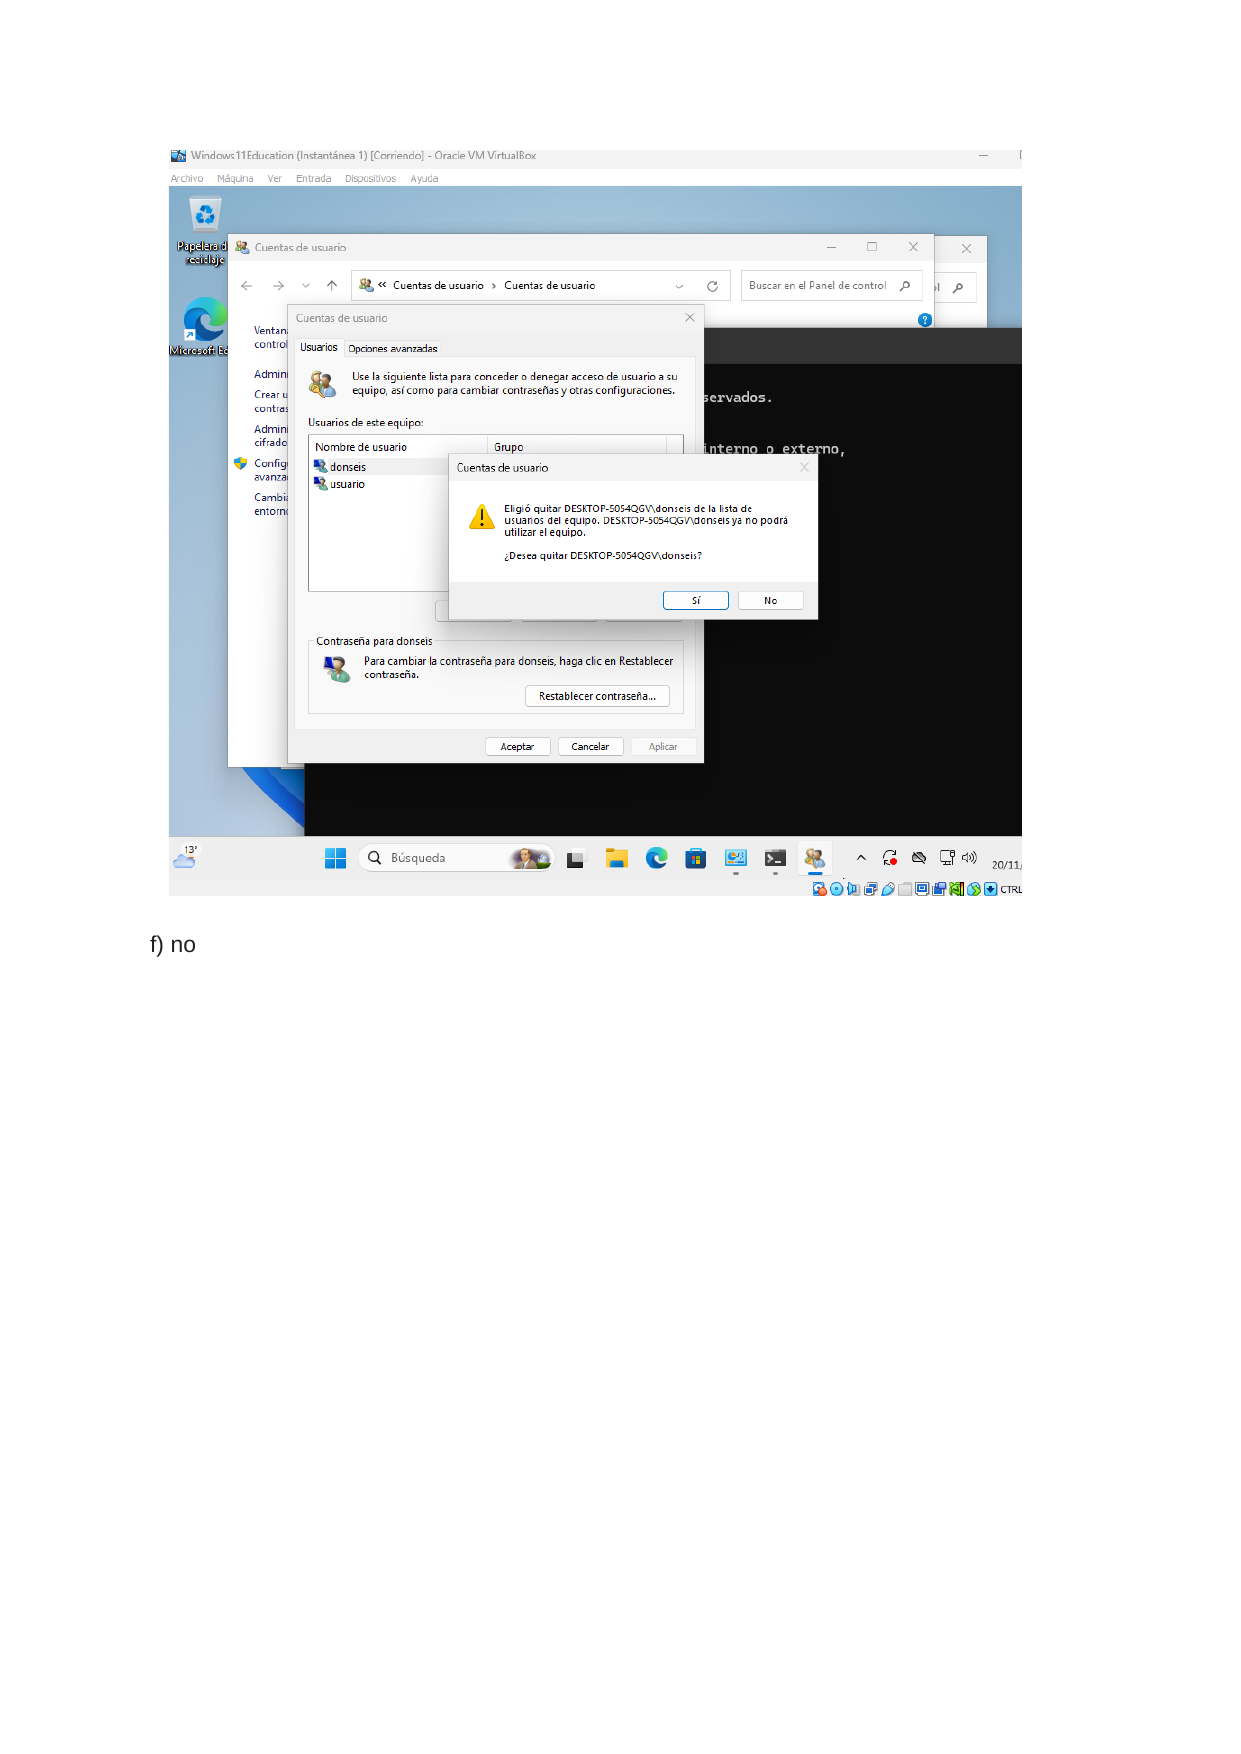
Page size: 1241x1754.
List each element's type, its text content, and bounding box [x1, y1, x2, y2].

text f) no [150, 931, 1090, 957]
